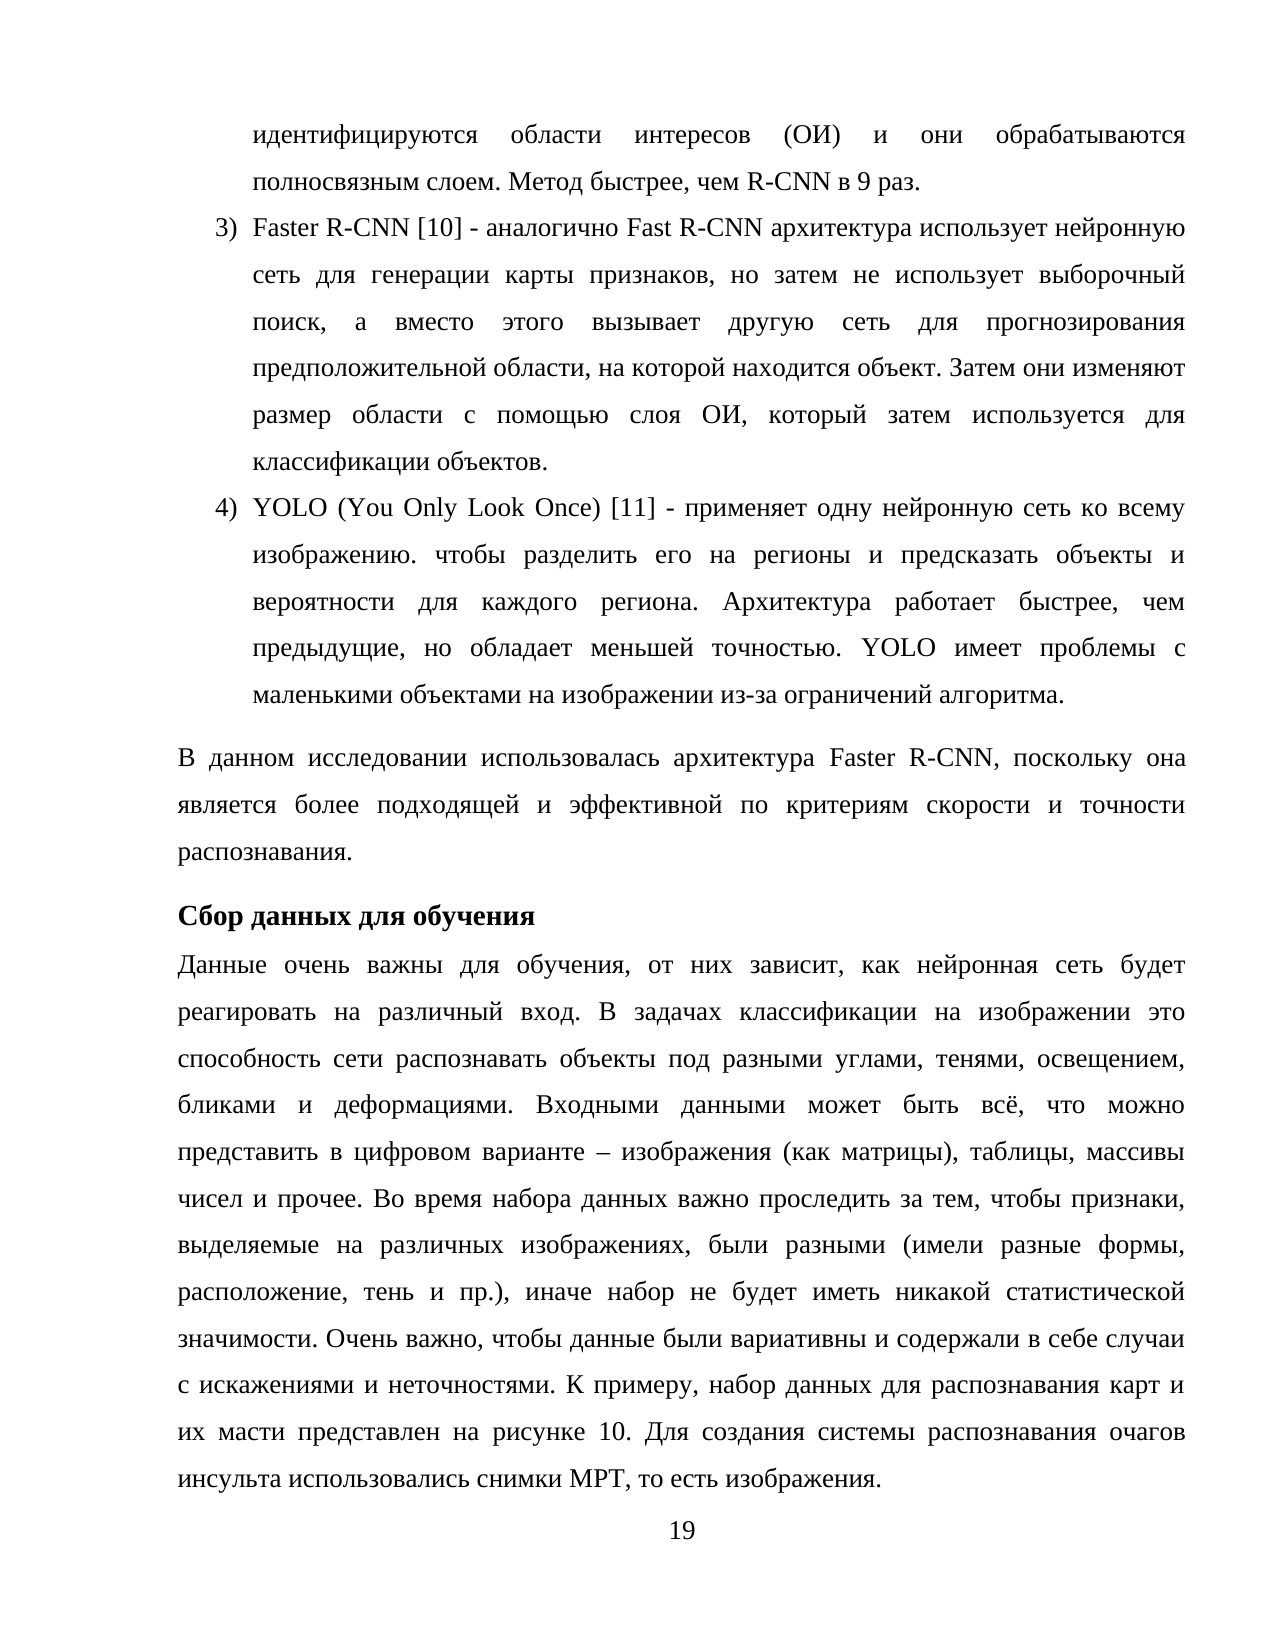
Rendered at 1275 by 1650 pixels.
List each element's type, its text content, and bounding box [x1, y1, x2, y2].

text Данные очень важны для обучения, от них зависит, как нейронная сеть будет реагировать на различный вход. В задачах классификации на изображении это способность сети распознавать объекты под разными углами, тенями, освещением, бликами и деформациями. Входными данными может быть всё, что можно представить в цифровом варианте – изображения (как матрицы), таблицы, массивы чисел и прочее. Во время набора данных важно проследить за тем, чтобы признаки, выделяемые на различных изображениях, были разными (имели разные формы, расположение, тень и пр.), иначе набор не будет иметь никакой статистической значимости. Очень важно, чтобы данные были вариативны и содержали в себе случаи с искажениями и неточностями. К примеру, набор данных для распознавания карт и их масти представлен на рисунке 10. Для создания системы распознавания очагов инсульта использовались снимки МРТ, то есть изображения. [177, 948, 1186, 1493]
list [215, 118, 1186, 196]
subtitle Сбор данных для обучения [177, 898, 1186, 932]
text В данном исследовании использовалась архитектура Faster R-CNN, поскольку она является более подходящей и эффективной по критериям скорости и точности распознавания. [177, 741, 1186, 866]
list Faster R-CNN [10] - аналогично Fast R-CNN архитектура использует нейронную сеть для генерации карты признаков, но затем не использует выборочный поиск, а вместо этого вызывает другую сеть для прогнозирования предположительной области, на которой находится объект. Затем они изменяют размер области с помощью слоя ОИ, который затем используется для классификации объектов. [215, 211, 1186, 476]
list YOLO (You Only Look Once) [11] - применяет одну нейронную сеть ко всему изображению. чтобы разделить его на регионы и предсказать объекты и вероятности для каждого региона. Архитектура работает быстрее, чем предыдущие, но обладает меньшей точностью. YOLO имеет проблемы с маленькими объектами на изображении из-за ограничений алгоритма. [215, 491, 1186, 709]
